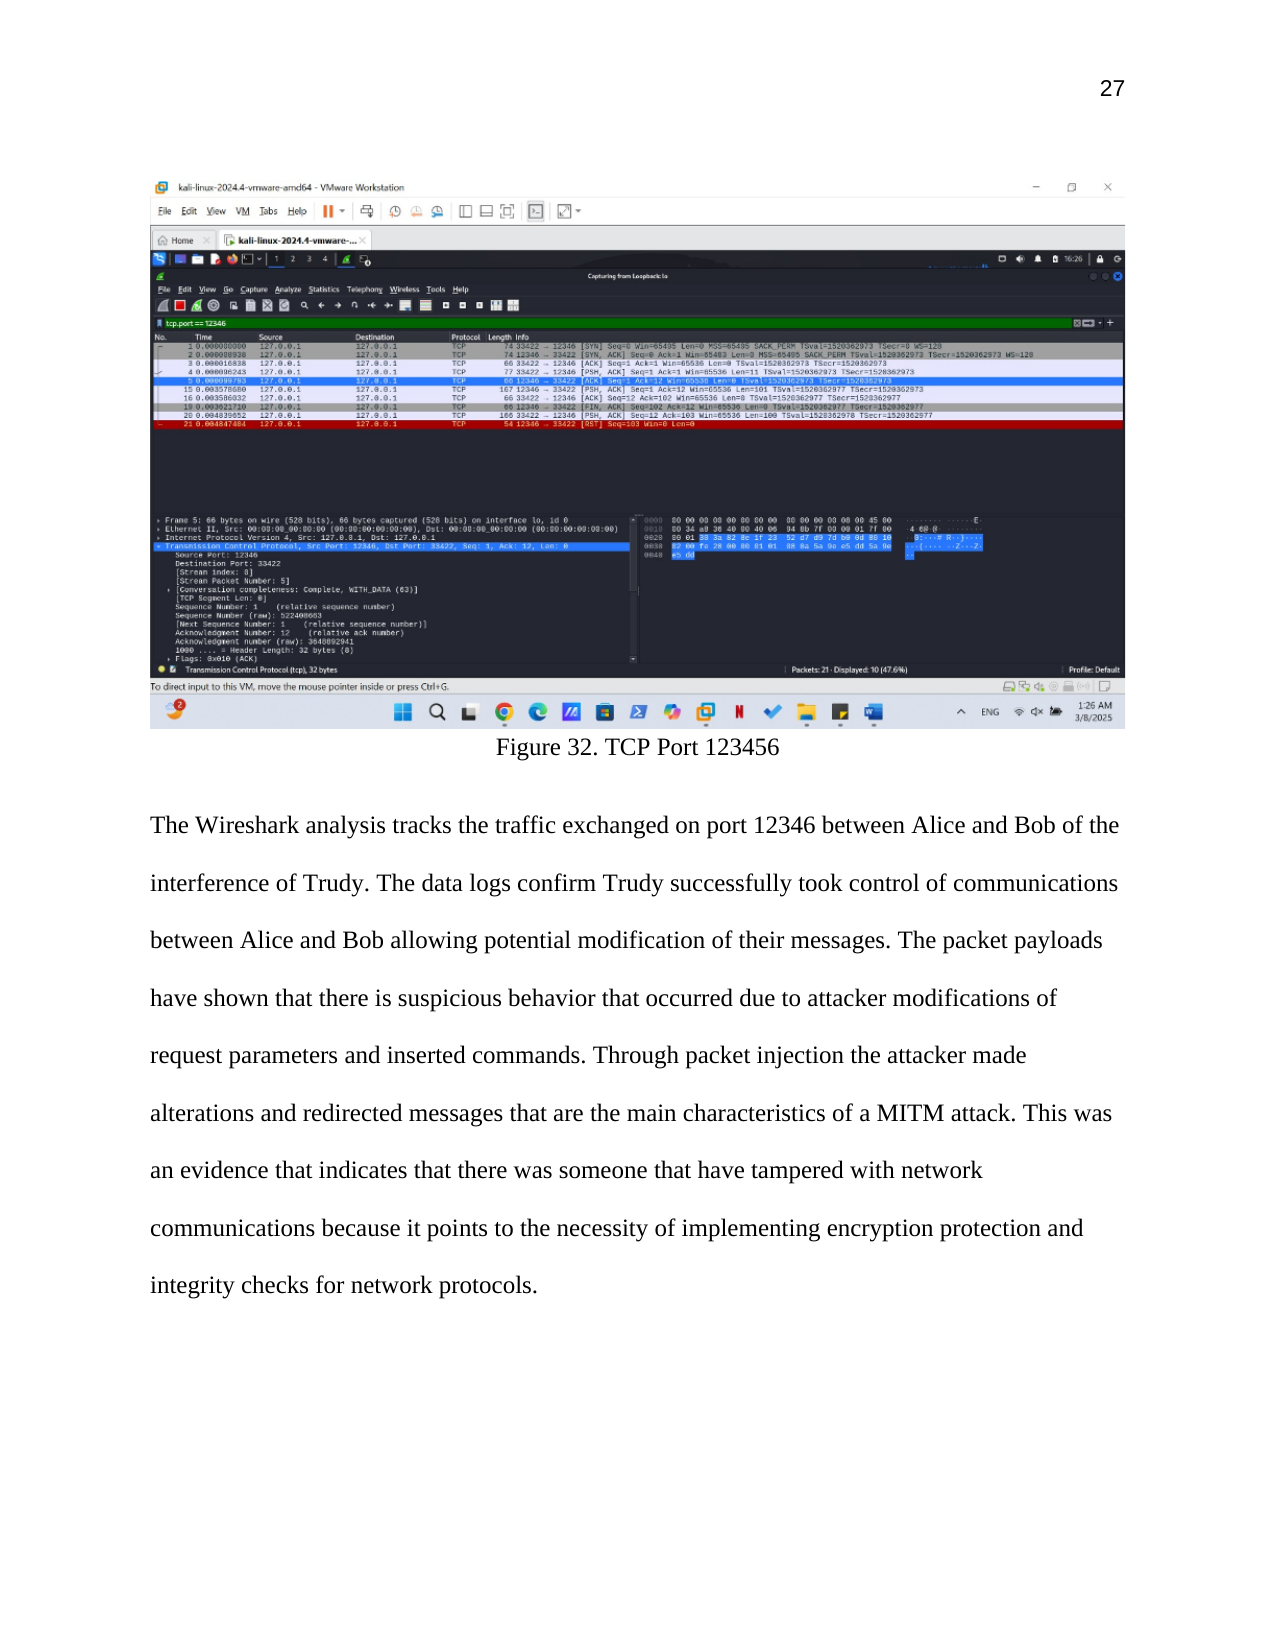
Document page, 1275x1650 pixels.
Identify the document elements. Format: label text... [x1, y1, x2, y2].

picture [150, 180, 1125, 729]
text The Wireshark analysis tracks the traffic exchanged on port 12346 between Alice and Bob of the interference of Trudy. The data logs confirm Trudy successfully took control of communications between Alice and Bob allowing potential modification of their messages. The packet payloads have shown that there is suspicious behavior that occurred due to attacker modifications of request parameters and inserted commands. Through packet injection the attacker made alterations and redirected messages that are the main characteristics of a MITM attack. This was an evidence that indicates that there was someone that have tampered with network communications because it points to the necessity of implementing encryption protection and integrity checks for network protocols. [150, 810, 1125, 1299]
text Figure 32. TCP Port 123456 [150, 732, 1125, 761]
